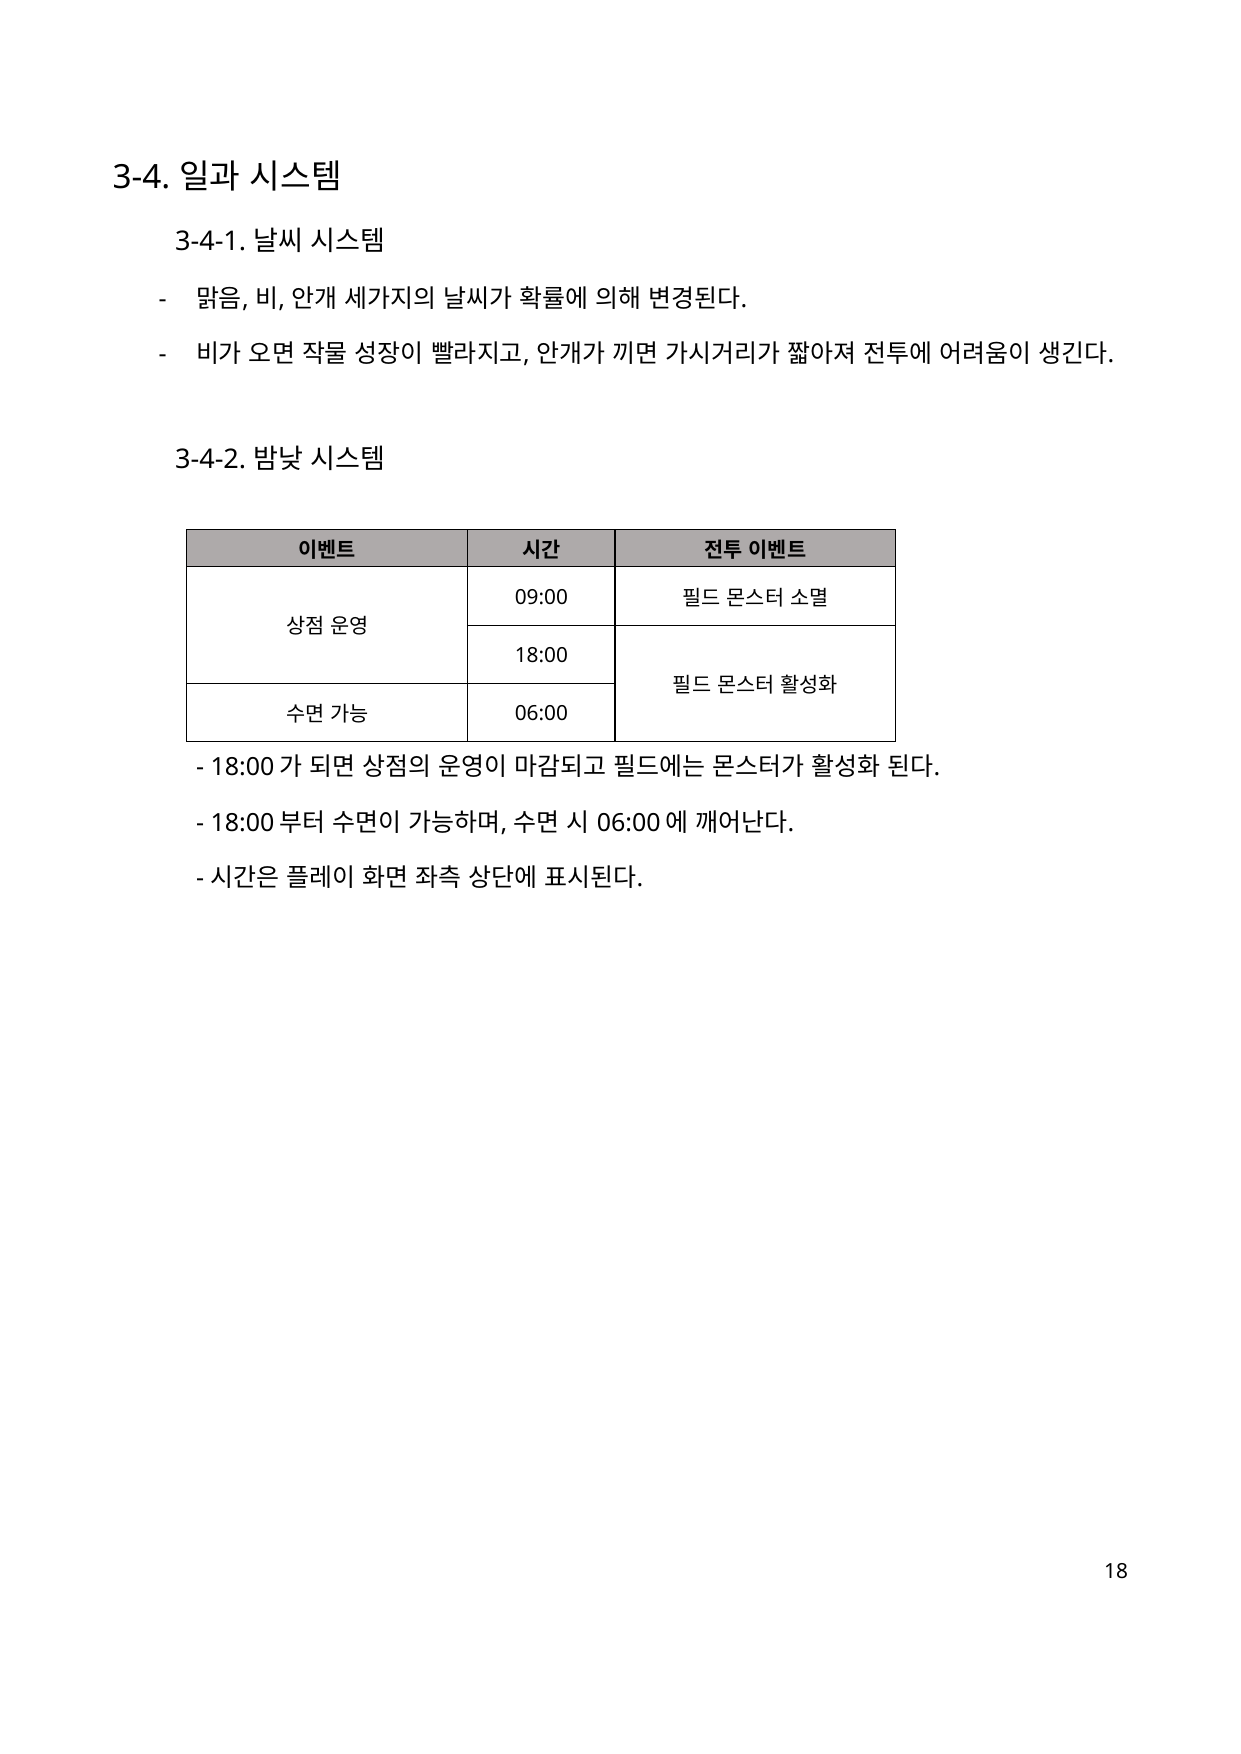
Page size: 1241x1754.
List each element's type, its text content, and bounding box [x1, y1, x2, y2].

table_cell 필드 몬스터 활성화 [616, 626, 895, 741]
text - 18:00부터 수면이 가능하며, 수면 시 06:00에 깨어난다. [112, 802, 1128, 838]
subtitle 3-4-2. 밤낮 시스템 [175, 437, 1128, 476]
table_header 시간 [468, 530, 614, 566]
list 비가 오면 작물 성장이 빨라지고, 안개가 끼면 가시거리가 짧아져 전투에 어려움이 생긴다. [158, 334, 1128, 370]
table_header 전투 이벤트 [616, 530, 895, 566]
subtitle 3-4-1. 날씨 시스템 [175, 219, 1128, 258]
table_header 이벤트 [187, 530, 467, 566]
table_cell 06:00 [468, 684, 614, 741]
text - 시간은 플레이 화면 좌측 상단에 표시된다. [112, 858, 1128, 894]
subtitle 3-4. 일과 시스템 [112, 150, 1128, 198]
text - 18:00가 되면 상점의 운영이 마감되고 필드에는 몬스터가 활성화 된다. [112, 746, 1128, 783]
table_cell 09:00 [468, 567, 614, 625]
list 맑음, 비, 안개 세가지의 날씨가 확률에 의해 변경된다. [158, 278, 1128, 314]
table_cell 상점 운영 [187, 567, 467, 683]
table_cell 필드 몬스터 소멸 [616, 567, 895, 625]
table_cell 수면 가능 [187, 684, 467, 741]
table_cell 18:00 [468, 626, 614, 683]
